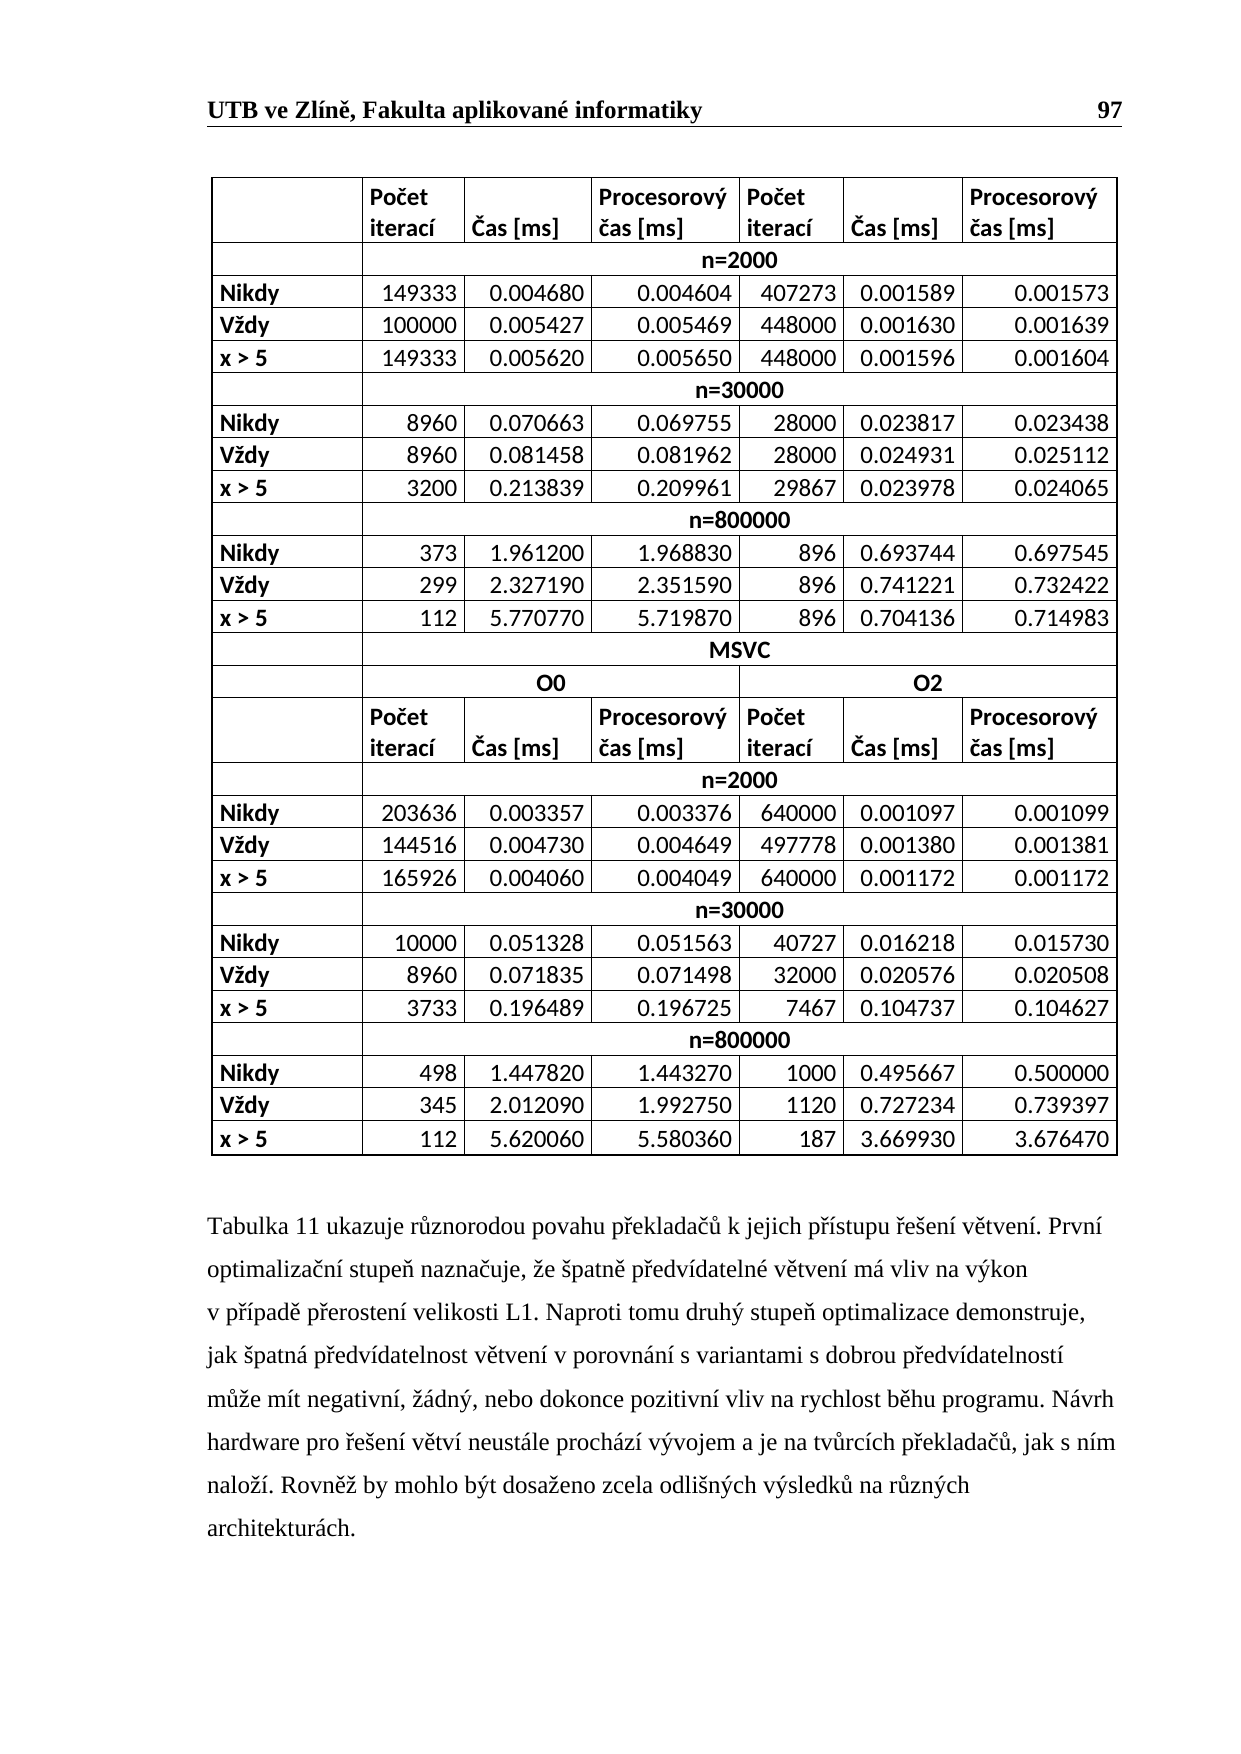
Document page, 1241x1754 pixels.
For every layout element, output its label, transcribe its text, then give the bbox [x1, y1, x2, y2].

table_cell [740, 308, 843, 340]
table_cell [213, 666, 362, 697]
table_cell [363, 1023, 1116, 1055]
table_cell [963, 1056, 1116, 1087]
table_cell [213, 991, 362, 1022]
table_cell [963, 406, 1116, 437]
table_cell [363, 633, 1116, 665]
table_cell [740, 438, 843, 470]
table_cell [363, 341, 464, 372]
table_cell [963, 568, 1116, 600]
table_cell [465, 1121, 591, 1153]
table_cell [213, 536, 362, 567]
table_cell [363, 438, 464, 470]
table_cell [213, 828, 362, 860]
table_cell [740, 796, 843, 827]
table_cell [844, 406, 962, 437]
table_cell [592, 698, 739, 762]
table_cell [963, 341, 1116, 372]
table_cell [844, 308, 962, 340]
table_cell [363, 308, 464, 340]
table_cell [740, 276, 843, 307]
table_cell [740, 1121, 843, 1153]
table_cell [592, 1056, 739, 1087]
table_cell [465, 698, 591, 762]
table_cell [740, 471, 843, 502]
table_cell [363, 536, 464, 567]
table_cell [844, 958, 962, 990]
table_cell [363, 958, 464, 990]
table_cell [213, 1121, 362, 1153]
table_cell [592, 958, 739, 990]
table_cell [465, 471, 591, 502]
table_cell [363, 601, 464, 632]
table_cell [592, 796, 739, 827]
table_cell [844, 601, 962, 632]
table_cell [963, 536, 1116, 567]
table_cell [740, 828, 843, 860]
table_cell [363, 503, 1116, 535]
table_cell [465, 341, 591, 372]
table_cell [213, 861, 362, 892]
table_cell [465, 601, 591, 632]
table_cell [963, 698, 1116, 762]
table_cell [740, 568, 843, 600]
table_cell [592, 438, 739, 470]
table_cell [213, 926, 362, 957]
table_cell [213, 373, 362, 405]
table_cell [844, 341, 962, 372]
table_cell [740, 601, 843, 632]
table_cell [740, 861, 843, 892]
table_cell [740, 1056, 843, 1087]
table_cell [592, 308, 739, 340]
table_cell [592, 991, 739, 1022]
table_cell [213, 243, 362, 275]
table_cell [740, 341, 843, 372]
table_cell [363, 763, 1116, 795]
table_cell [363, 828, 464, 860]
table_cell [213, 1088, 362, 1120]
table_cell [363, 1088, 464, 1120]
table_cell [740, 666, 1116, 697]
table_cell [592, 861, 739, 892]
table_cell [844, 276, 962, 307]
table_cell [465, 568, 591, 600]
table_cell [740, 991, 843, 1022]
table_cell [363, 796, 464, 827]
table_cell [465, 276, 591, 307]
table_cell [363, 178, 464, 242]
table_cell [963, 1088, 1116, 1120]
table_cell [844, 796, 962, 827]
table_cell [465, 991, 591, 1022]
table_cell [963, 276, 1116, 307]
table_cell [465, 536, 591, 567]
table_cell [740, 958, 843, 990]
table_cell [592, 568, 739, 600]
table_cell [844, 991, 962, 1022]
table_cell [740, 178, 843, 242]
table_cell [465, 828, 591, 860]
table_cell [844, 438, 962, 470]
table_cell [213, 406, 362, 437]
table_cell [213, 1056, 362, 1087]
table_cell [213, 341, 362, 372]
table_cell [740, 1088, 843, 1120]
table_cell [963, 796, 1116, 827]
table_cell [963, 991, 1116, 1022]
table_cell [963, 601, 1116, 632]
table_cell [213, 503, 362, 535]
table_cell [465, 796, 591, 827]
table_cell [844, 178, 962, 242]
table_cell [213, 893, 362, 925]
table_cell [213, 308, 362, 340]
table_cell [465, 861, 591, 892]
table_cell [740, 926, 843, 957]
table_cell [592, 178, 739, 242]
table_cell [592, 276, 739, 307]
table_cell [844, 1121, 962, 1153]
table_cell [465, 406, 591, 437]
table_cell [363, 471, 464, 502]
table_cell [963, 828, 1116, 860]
text Tabulka 11 ukazuje různorodou povahu překladačů k jejich přístupu řešení větvení. První optimalizační stupeň naznačuje, že špatně předvídatelné větvení má vliv na výkon v případě přerostení velikosti L1. Naproti tomu druhý stupeň optimalizace demonstruje, jak špatná předvídatelnost větvení v porovnání s variantami s dobrou předvídatelností může mít negativní, žádný, nebo dokonce pozitivní vliv na rychlost běhu programu. Návrh hardware pro řešení větví neustále prochází vývojem a je na tvůrcích překladačů, jak s ním naloží. Rovněž by mohlo být dosaženo zcela odlišných výsledků na různých architekturách. [207, 1211, 1122, 1542]
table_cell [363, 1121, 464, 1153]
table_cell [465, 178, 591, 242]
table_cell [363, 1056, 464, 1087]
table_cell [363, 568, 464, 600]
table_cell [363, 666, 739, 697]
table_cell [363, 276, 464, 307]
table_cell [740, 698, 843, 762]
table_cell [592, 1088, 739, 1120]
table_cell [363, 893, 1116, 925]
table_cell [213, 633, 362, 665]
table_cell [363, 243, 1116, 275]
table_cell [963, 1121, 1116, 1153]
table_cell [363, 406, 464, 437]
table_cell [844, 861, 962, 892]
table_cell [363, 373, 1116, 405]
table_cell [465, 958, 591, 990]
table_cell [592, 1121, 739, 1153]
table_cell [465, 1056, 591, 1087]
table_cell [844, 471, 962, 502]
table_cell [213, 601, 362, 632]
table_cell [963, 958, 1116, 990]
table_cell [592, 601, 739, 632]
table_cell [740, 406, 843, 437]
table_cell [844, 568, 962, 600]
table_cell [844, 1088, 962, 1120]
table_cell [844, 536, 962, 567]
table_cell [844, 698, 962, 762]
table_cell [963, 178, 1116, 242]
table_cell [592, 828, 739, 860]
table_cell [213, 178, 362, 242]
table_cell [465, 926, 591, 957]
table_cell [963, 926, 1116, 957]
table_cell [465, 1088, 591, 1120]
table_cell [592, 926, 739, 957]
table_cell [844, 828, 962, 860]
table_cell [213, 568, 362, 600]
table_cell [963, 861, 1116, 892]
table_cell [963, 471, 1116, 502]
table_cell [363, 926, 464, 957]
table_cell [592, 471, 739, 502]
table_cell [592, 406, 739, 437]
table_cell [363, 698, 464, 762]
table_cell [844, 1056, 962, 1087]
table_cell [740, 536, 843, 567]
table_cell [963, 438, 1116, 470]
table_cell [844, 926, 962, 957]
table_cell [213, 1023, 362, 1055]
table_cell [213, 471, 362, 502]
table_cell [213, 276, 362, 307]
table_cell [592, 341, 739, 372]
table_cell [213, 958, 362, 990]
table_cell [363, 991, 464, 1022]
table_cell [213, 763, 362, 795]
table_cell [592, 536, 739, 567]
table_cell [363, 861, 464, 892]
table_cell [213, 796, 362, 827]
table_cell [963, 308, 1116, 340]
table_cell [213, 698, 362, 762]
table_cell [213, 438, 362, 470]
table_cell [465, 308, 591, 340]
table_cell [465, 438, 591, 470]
